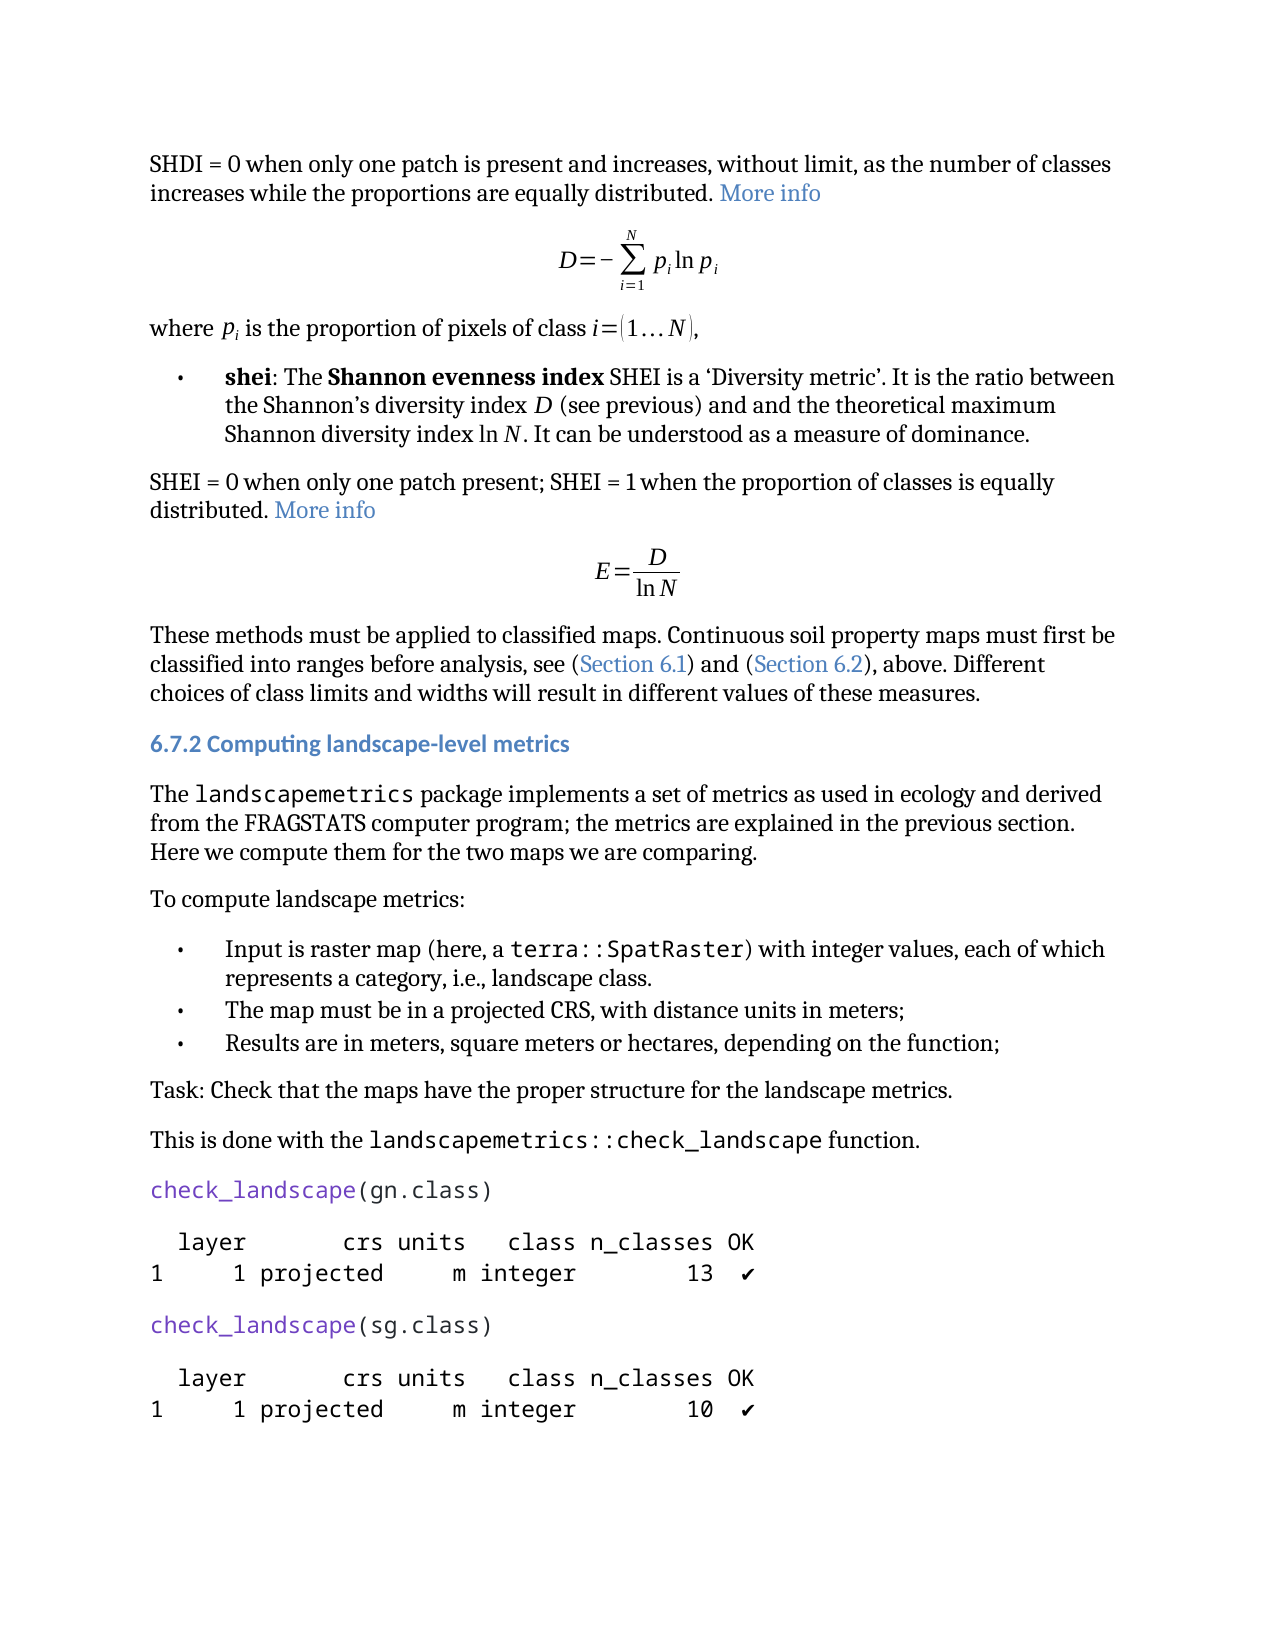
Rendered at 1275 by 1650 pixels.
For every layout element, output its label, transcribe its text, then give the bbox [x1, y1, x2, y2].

text where is the proportion of pixels of class , [150, 312, 1125, 344]
text layer crs units class n_classes OK 1 1 projected m integer 13 ✔ [150, 1226, 1125, 1288]
list Results are in meters, square meters or hectares, depending on the function; [175, 1029, 1125, 1058]
text These methods must be applied to classified maps. Continuous soil property maps must first be classified into ranges before analysis, see (Section 6.1) and (Section 6.2), above. Different choices of class limits and widths will result in different values of these measures. [150, 621, 1125, 708]
text To compute landscape metrics: [150, 885, 1125, 914]
text SHEI = 0 when only one patch present; SHEI = 1 when the proportion of classes is equally distributed. More info [150, 467, 1125, 525]
list Input is raster map (here, a terra::SpatRaster) with integer values, each of which represents a category, i.e., landscape class. [175, 933, 1125, 993]
text layer crs units class n_classes OK 1 1 projected m integer 10 ✔ [150, 1361, 1125, 1424]
list The map must be in a projected CRS, with distance units in meters; [175, 996, 1125, 1025]
text SHDI = 0 when only one patch is present and increases, without limit, as the number of classes increases while the proportions are equally distributed. More info [150, 150, 1125, 207]
text The landscapemetrics package implements a set of metrics as used in ecology and derived from the FRAGSTATS computer program; the metrics are explained in the previous section. Here we compute them for the two maps we are comparing. [150, 778, 1125, 866]
subtitle 6.7.2 Computing landscape-level metrics [150, 728, 1125, 759]
text This is done with the landscapemetrics::check_landscape function. [150, 1124, 1125, 1155]
text Task: Check that the maps have the proper structure for the landscape metrics. [150, 1076, 1125, 1105]
text check_landscape(sg.class) [150, 1309, 1125, 1341]
text check_landscape(gn.class) [150, 1174, 1125, 1205]
list shei: The Shannon evenness index SHEI is a ‘Diversity metric’. It is the ratio between the Shannon’s diversity index (see previous) and and the theoretical maximum Shannon diversity index . It can be understood as a measure of dominance. [175, 362, 1125, 449]
